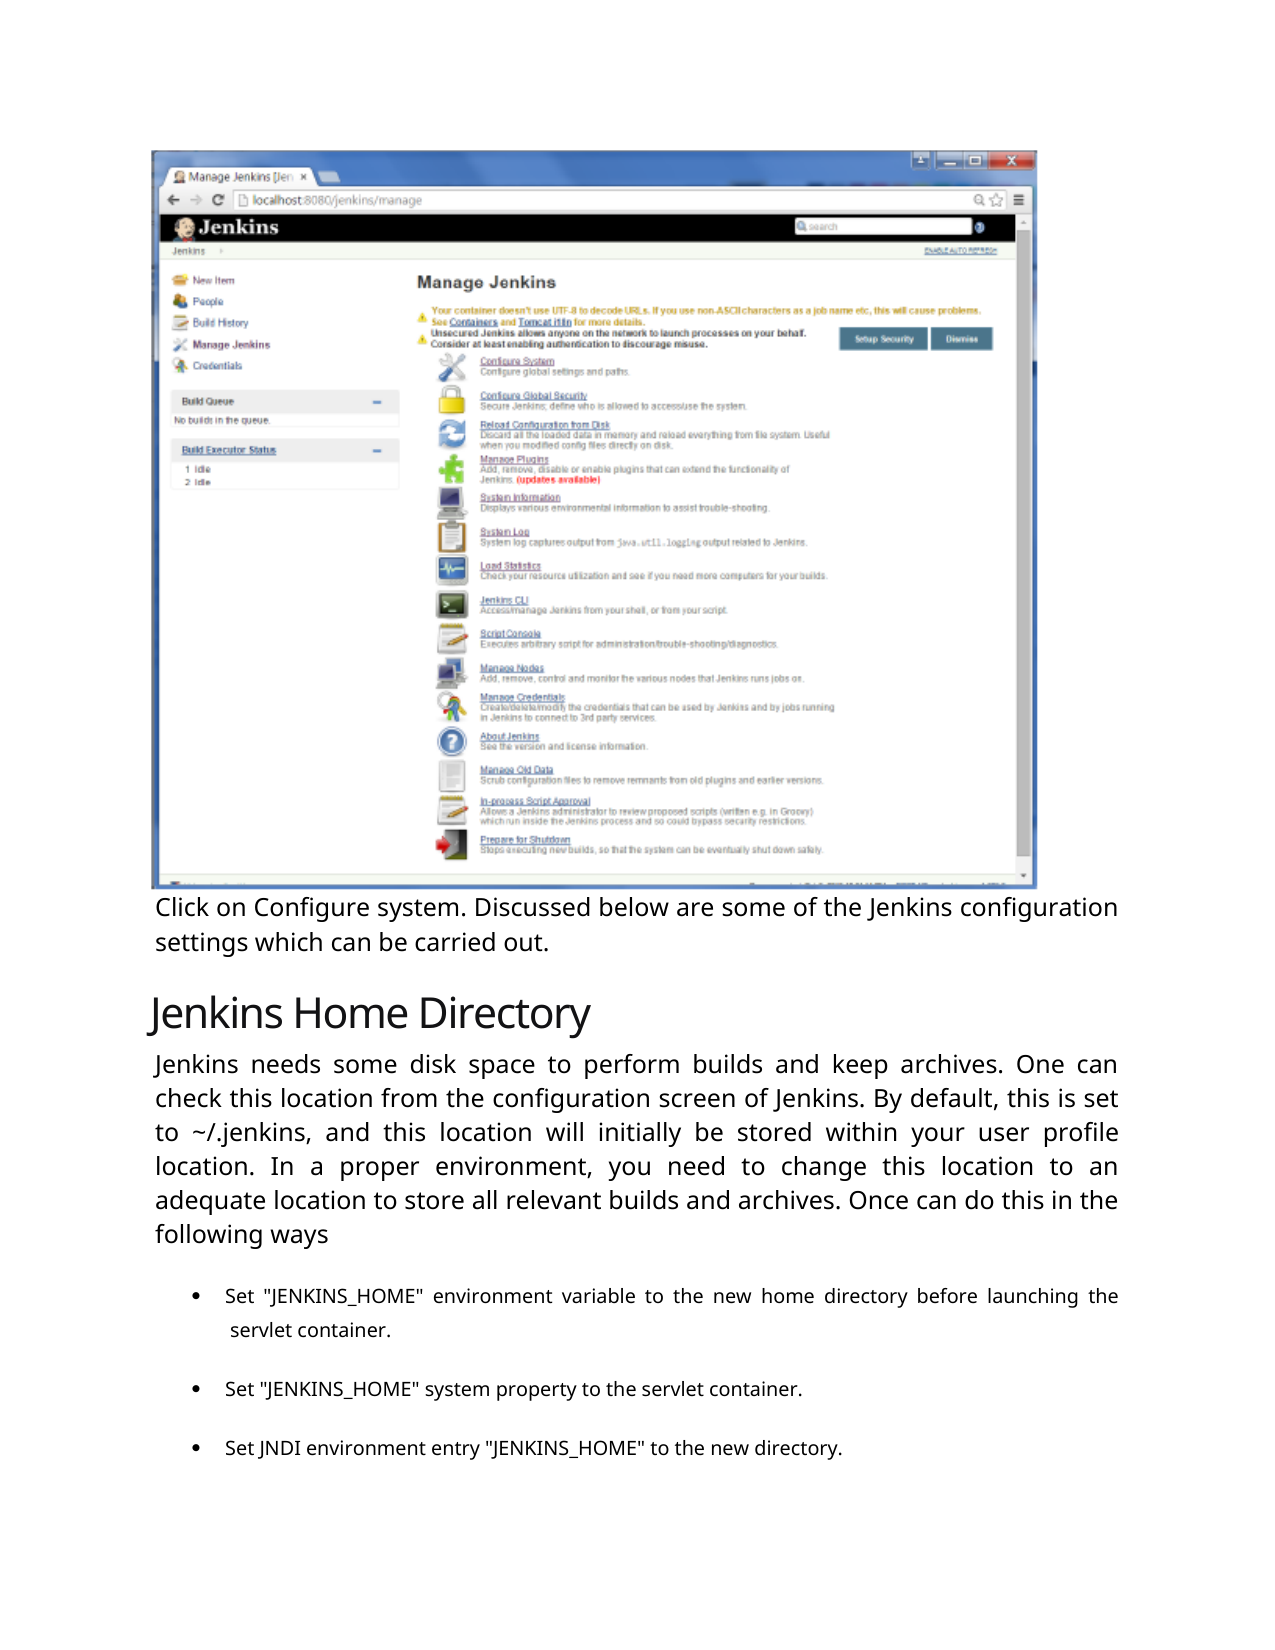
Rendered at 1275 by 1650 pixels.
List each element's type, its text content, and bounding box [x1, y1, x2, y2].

list Set "JENKINS_HOME" system property to the servlet container. [192, 1369, 1120, 1403]
list Set JNDI environment entry "JENKINS_HOME" to the new directory. [192, 1428, 1120, 1462]
text Click on Configure system. Discussed below are some of the Jenkins configuration settings which can be carried out. [155, 890, 1120, 958]
picture [150, 150, 1039, 891]
list Set "JENKINS_HOME" environment variable to the new home directory before launching the servlet container. [192, 1276, 1120, 1344]
text Jenkins needs some disk space to perform builds and keep archives. One can check this location from the configuration screen of Jenkins. By default, this is set to ~/.jenkins, and this location will initially be stored within your user profile location. In a proper environment, you need to change this location to an adequate location to store all relevant builds and archives. Once can do this in the following ways [155, 1046, 1120, 1251]
text Jenkins Home Directory [150, 983, 1120, 1041]
